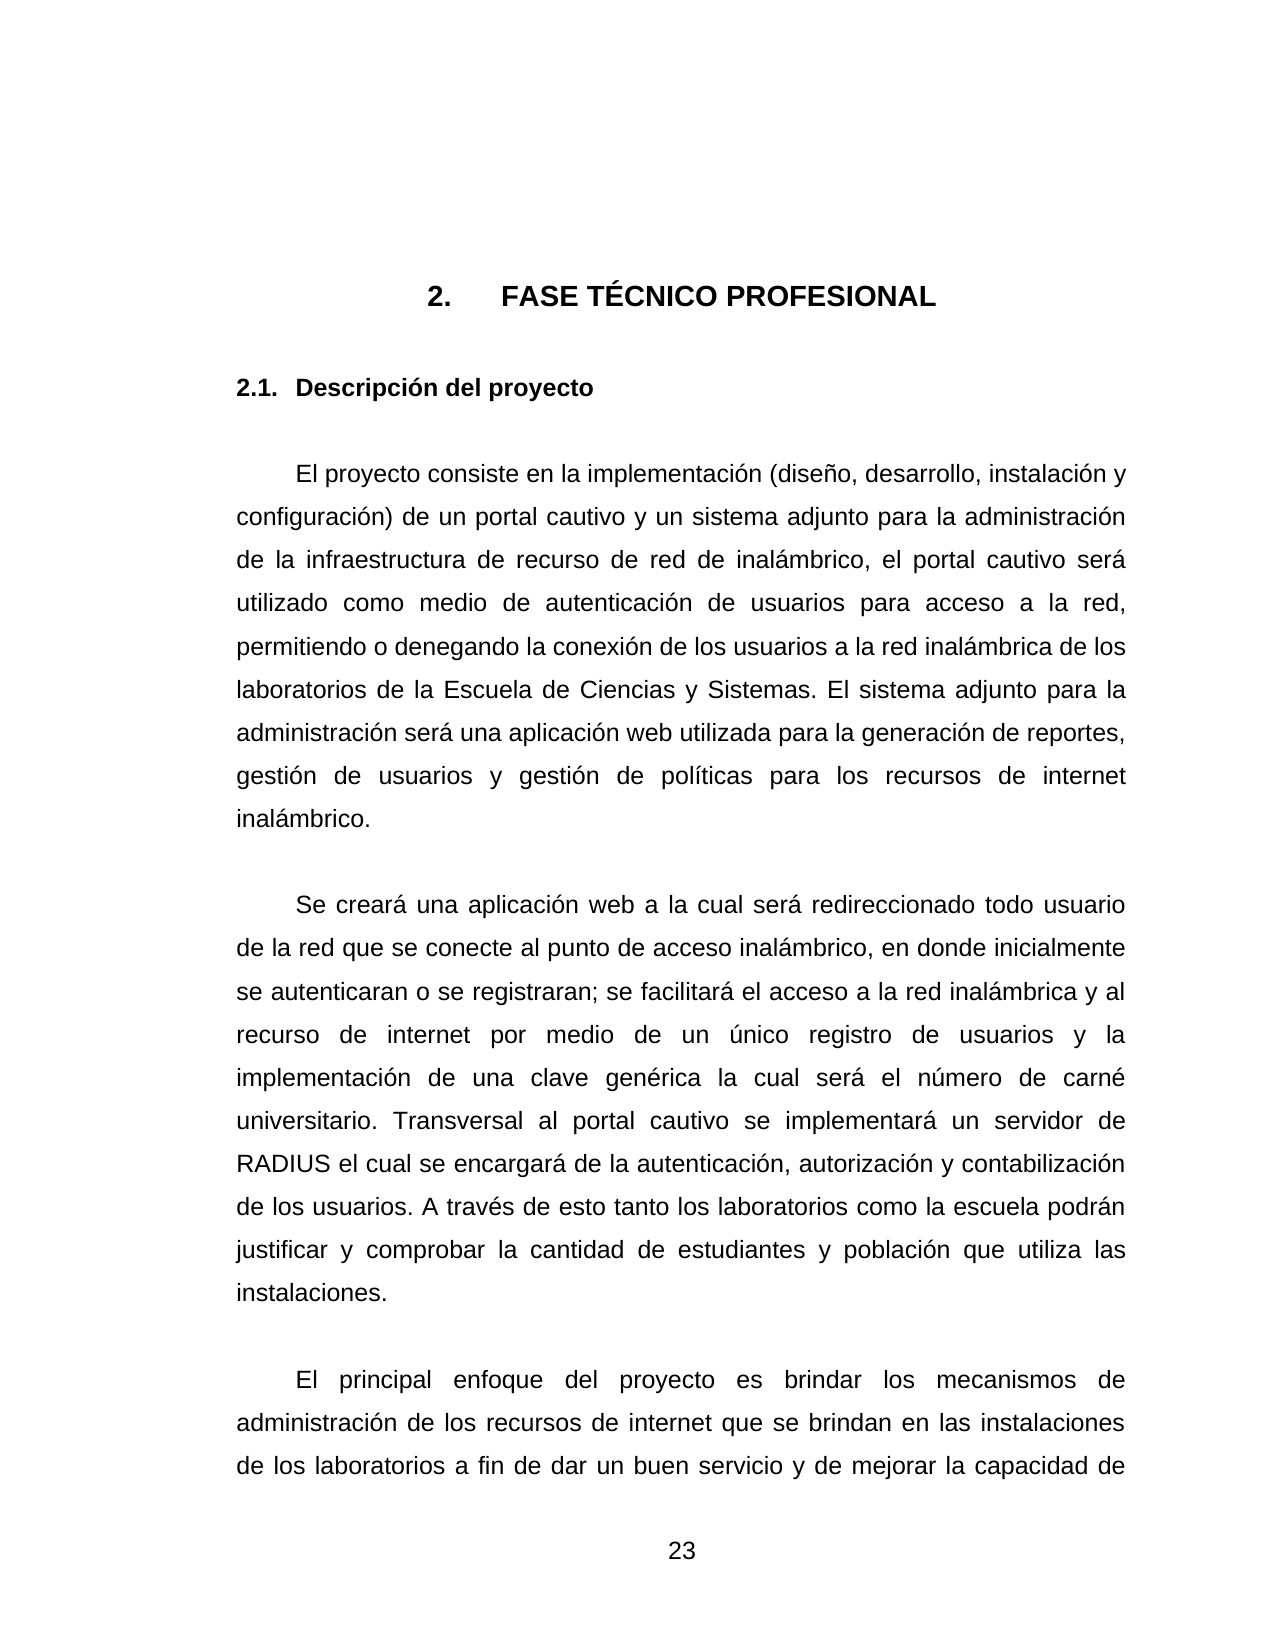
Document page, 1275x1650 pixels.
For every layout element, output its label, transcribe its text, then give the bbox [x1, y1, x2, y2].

text El proyecto consiste en la implementación (diseño, desarrollo, instalación y configuración) de un portal cautivo y un sistema adjunto para la administración de la infraestructura de recurso de red de inalámbrico, el portal cautivo será utilizado como medio de autenticación de usuarios para acceso a la red, permitiendo o denegando la conexión de los usuarios a la red inalámbrica de los laboratorios de la Escuela de Ciencias y Sistemas. El sistema adjunto para la administración será una aplicación web utilizada para la generación de reportes, gestión de usuarios y gestión de políticas para los recursos de internet inalámbrico. [236, 459, 1127, 833]
text Se creará una aplicación web a la cual será redireccionado todo usuario de la red que se conecte al punto de acceso inalámbrico, en donde inicialmente se autenticaran o se registraran; se facilitará el acceso a la red inalámbrica y al recurso de internet por medio de un único registro de usuarios y la implementación de una clave genérica la cual será el número de carné universitario. Transversal al portal cautivo se implementará un servidor de RADIUS el cual se encargará de la autenticación, autorización y contabilización de los usuarios. A través de esto tanto los laboratorios como la escuela podrán justificar y comprobar la cantidad de estudiantes y población que utiliza las instalaciones. [236, 890, 1127, 1307]
text FASE TÉCNICO PROFESIONAL [236, 279, 1127, 313]
text Descripción del proyecto [236, 373, 1127, 402]
